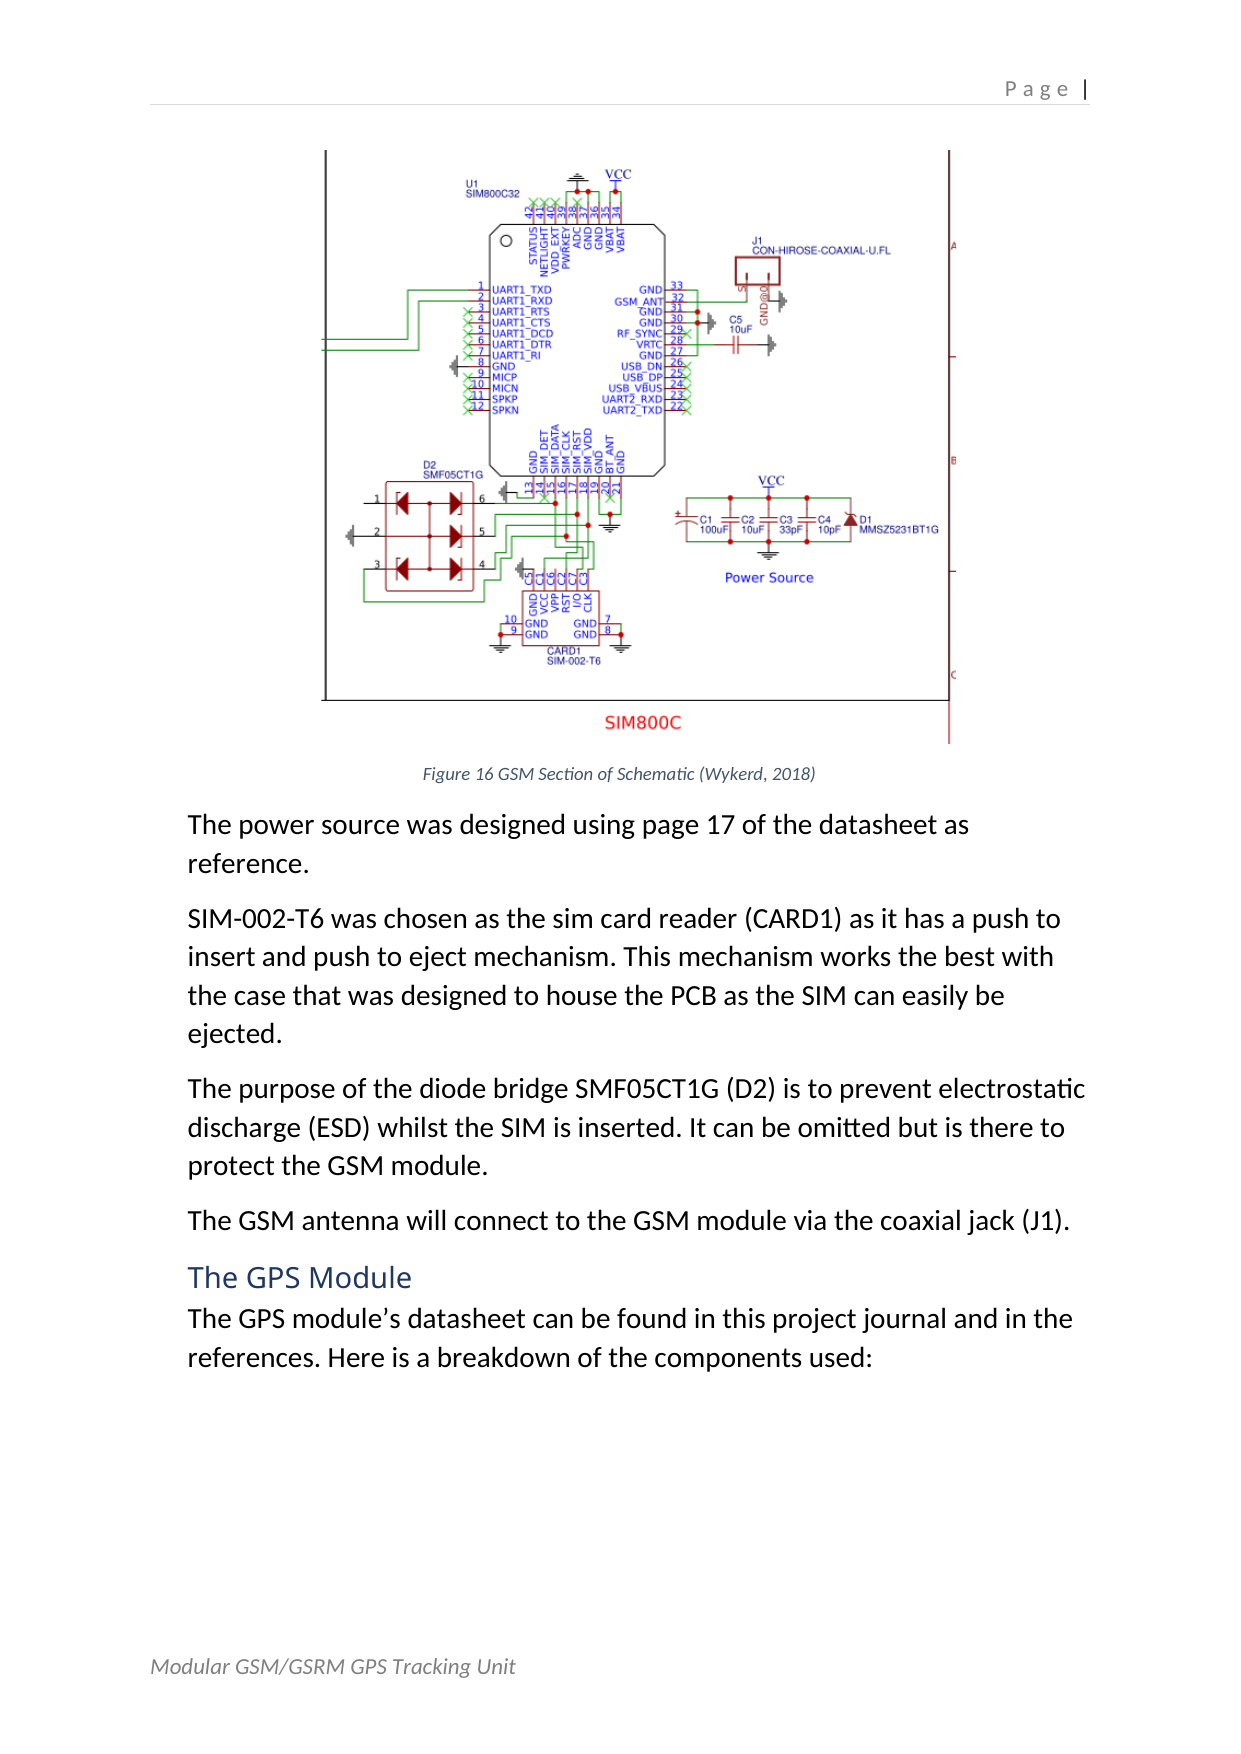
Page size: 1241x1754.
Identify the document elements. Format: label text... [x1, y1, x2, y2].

text The purpose of the diode bridge SMF05CT1G (D2) is to prevent electrostatic discharge (ESD) whilst the SIM is inserted. It can be omitted but is there to protect the GSM module. [187, 1070, 1090, 1183]
text Figure 16 GSM Section of Schematic [150, 763, 1090, 786]
text The power source was designed using page 17 of the datasheet as reference. [187, 806, 1090, 880]
text The GSM antenna will connect to the GSM module via the coaxial jack (J1). [187, 1202, 1090, 1238]
text The GPS module’s datasheet can be found in this project journal and in the references. Here is a breakdown of the components used: [187, 1300, 1090, 1374]
picture [321, 150, 957, 744]
text SIM-002-T6 was chosen as the sim card reader (CARD1) as it has a push to insert and push to eject mechanism. This mechanism works the best with the case that was designed to house the PCB as the SIM can easily be ejected. [187, 900, 1090, 1051]
subtitle The GPS Module [150, 1257, 1090, 1297]
